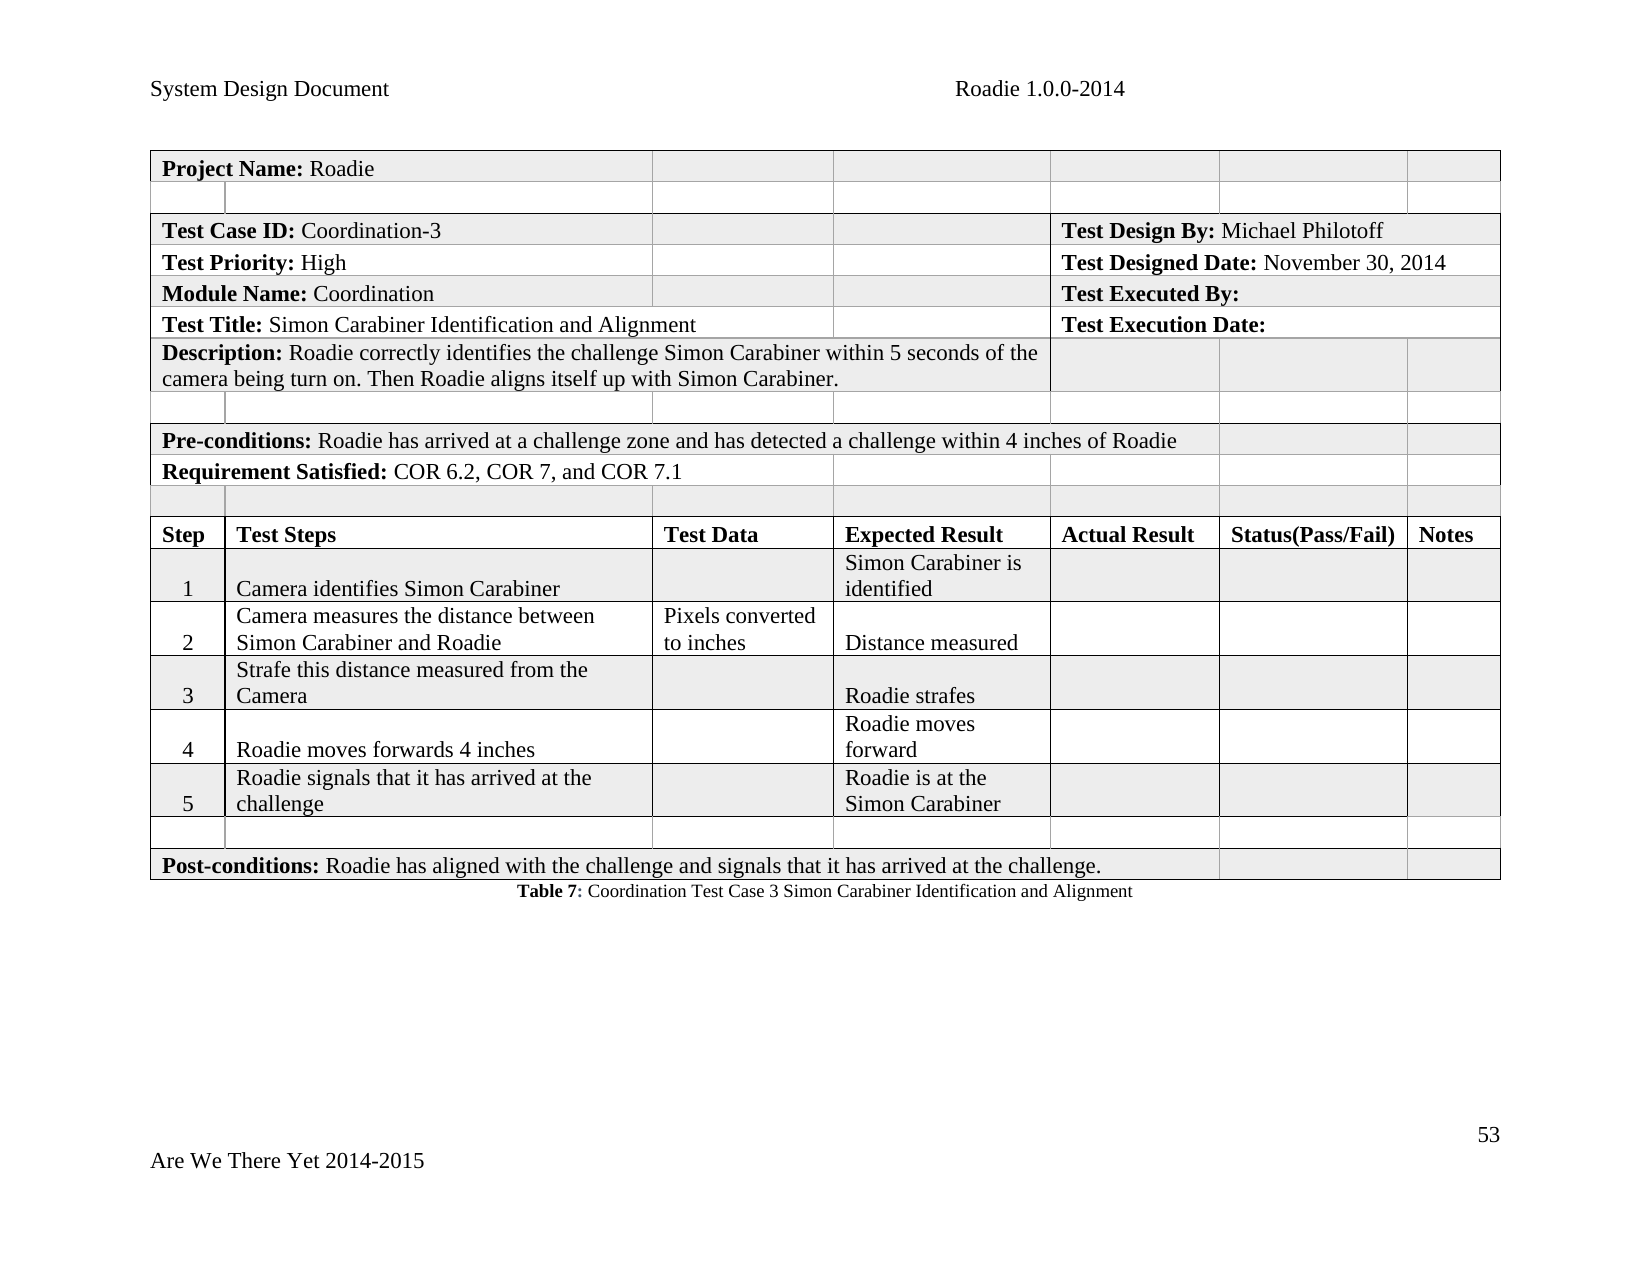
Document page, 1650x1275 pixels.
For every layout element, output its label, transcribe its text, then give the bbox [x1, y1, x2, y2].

table_cell Test Data [653, 517, 833, 547]
table_cell [1051, 486, 1219, 516]
table_cell [1051, 602, 1219, 655]
table_cell [1051, 549, 1219, 601]
table_cell Camera identifies Simon Carabiner [226, 549, 652, 601]
table_cell Roadie strafes [834, 656, 1050, 709]
table_cell [1051, 710, 1219, 762]
table_cell 5 [151, 764, 224, 816]
table_cell [1408, 764, 1500, 816]
table_cell Simon Carabiner is identified [834, 549, 1050, 601]
table_cell [653, 182, 833, 212]
table_cell [834, 817, 1050, 847]
table_cell [226, 817, 652, 847]
table_cell [151, 182, 224, 212]
table_header [653, 151, 833, 181]
table_cell [834, 392, 1050, 422]
table_cell [653, 486, 833, 516]
table_cell [1408, 455, 1500, 485]
table_cell [834, 276, 1050, 306]
table_cell [1408, 710, 1500, 762]
table_cell [834, 455, 1050, 485]
table_cell Test Design By: Michael Philotoff [1051, 214, 1500, 244]
table_header [1051, 151, 1219, 181]
table_cell [834, 245, 1050, 275]
table_cell [653, 549, 833, 601]
table_cell [1220, 656, 1407, 709]
table_cell [653, 214, 833, 244]
table_cell Roadie moves forward [834, 710, 1050, 762]
table_cell [653, 656, 833, 709]
table_cell [1220, 764, 1407, 816]
table_cell [1220, 849, 1407, 879]
table_cell [1220, 549, 1407, 601]
table_cell [1408, 817, 1500, 847]
table_cell [1408, 849, 1500, 879]
table_cell [834, 486, 1050, 516]
table_cell [653, 764, 833, 816]
table_cell [1408, 656, 1500, 709]
table_cell [1408, 549, 1500, 601]
table_cell [1220, 486, 1407, 516]
table_cell Status(Pass/Fail) [1220, 517, 1407, 547]
table_cell Notes [1408, 517, 1500, 547]
table_cell [1220, 817, 1407, 847]
table_cell [1051, 392, 1219, 422]
table_cell 3 [151, 656, 224, 709]
table_cell Step [151, 517, 224, 547]
table_cell [1220, 710, 1407, 762]
table_cell [1408, 424, 1500, 454]
table_cell Test Priority: High [151, 245, 652, 275]
table_cell [151, 392, 224, 422]
table_cell Test Executed By: [1051, 276, 1500, 306]
table_cell [653, 710, 833, 762]
table_cell [834, 214, 1050, 244]
table_cell [1051, 656, 1219, 709]
table_header [834, 151, 1050, 181]
table_cell [1408, 392, 1500, 422]
table_cell [653, 817, 833, 847]
table_cell [1051, 764, 1219, 816]
table_cell 2 [151, 602, 224, 655]
table_cell Expected Result [834, 517, 1050, 547]
table_cell [151, 817, 224, 847]
table_cell Requirement Satisfied: COR 6.2, COR 7, and COR 7.1 [151, 455, 833, 485]
table_cell [1220, 182, 1407, 212]
table_cell Camera measures the distance between Simon Carabiner and Roadie [226, 602, 652, 655]
table_cell [653, 392, 833, 422]
table_cell [653, 245, 833, 275]
table_cell 4 [151, 710, 224, 762]
table_cell [1220, 424, 1407, 454]
table_cell Pre-conditions: Roadie has arrived at a challenge zone and has detected a challenge within 4 inches of Roadie [151, 424, 1219, 454]
table_cell [653, 276, 833, 306]
table_cell Roadie is at the Simon Carabiner [834, 764, 1050, 816]
table_cell [226, 486, 652, 516]
table_cell Pixels converted to inches [653, 602, 833, 655]
table_cell Test Execution Date: [1051, 307, 1500, 337]
table_cell [1051, 817, 1219, 847]
table_cell [1051, 339, 1219, 391]
table_cell Post-conditions: Roadie has aligned with the challenge and signals that it has arrived at the challenge. [151, 849, 1219, 879]
table_cell Description: Roadie correctly identifies the challenge Simon Carabiner within 5 seconds of the camera being turn on. Then Roadie aligns itself up with Simon Carabiner. [151, 339, 1050, 391]
table_cell Roadie signals that it has arrived at the challenge [226, 764, 652, 816]
table_header [1220, 151, 1407, 181]
table_cell [151, 486, 224, 516]
table_header Project Name: Roadie [151, 151, 652, 181]
table_cell Actual Result [1051, 517, 1219, 547]
table_cell [834, 182, 1050, 212]
table_cell Strafe this distance measured from the Camera [226, 656, 652, 709]
table_cell Test Case ID: Coordination-3 [151, 214, 652, 244]
table_cell [1220, 455, 1407, 485]
text Table 7: Coordination Test Case 3 Simon Carabiner Identification and Alignment [150, 880, 1500, 901]
table_header [1408, 151, 1500, 181]
table_cell [1220, 392, 1407, 422]
table_cell [1220, 602, 1407, 655]
table_cell [226, 182, 652, 212]
table_cell [1408, 486, 1500, 516]
table_cell Roadie moves forwards 4 inches [226, 710, 652, 762]
table_cell [226, 392, 652, 422]
table_cell [1051, 182, 1219, 212]
table_cell Distance measured [834, 602, 1050, 655]
table_cell Test Title: Simon Carabiner Identification and Alignment [151, 307, 833, 337]
table_cell Test Steps [226, 517, 652, 547]
table_cell [1408, 182, 1500, 212]
table_cell Module Name: Coordination [151, 276, 652, 306]
table_cell [1408, 339, 1500, 391]
table_cell Test Designed Date: November 30, 2014 [1051, 245, 1500, 275]
table_cell [1220, 339, 1407, 391]
table_cell [834, 307, 1050, 337]
table_cell [1408, 602, 1500, 655]
table_cell 1 [151, 549, 224, 601]
table_cell [1051, 455, 1219, 485]
